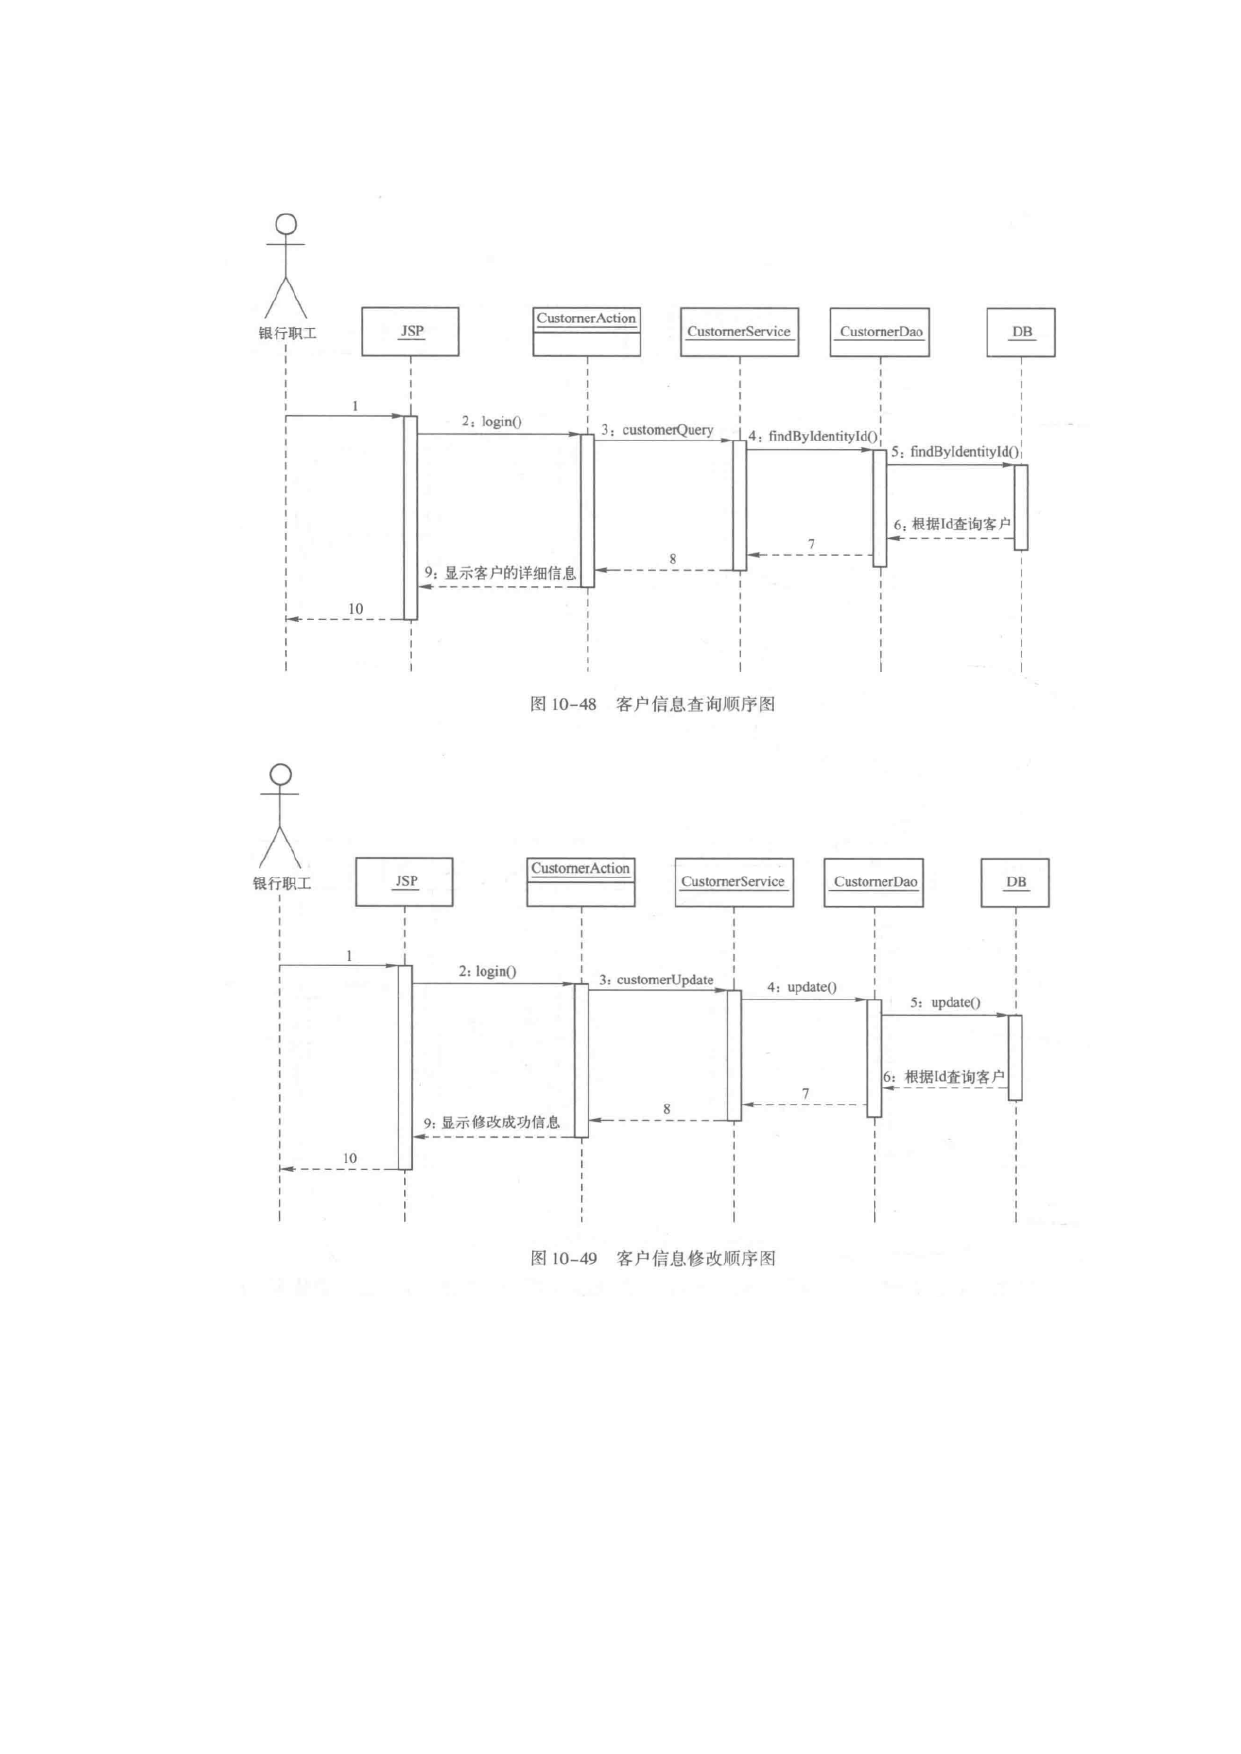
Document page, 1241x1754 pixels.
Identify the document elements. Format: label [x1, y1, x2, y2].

picture [225, 162, 1091, 1297]
